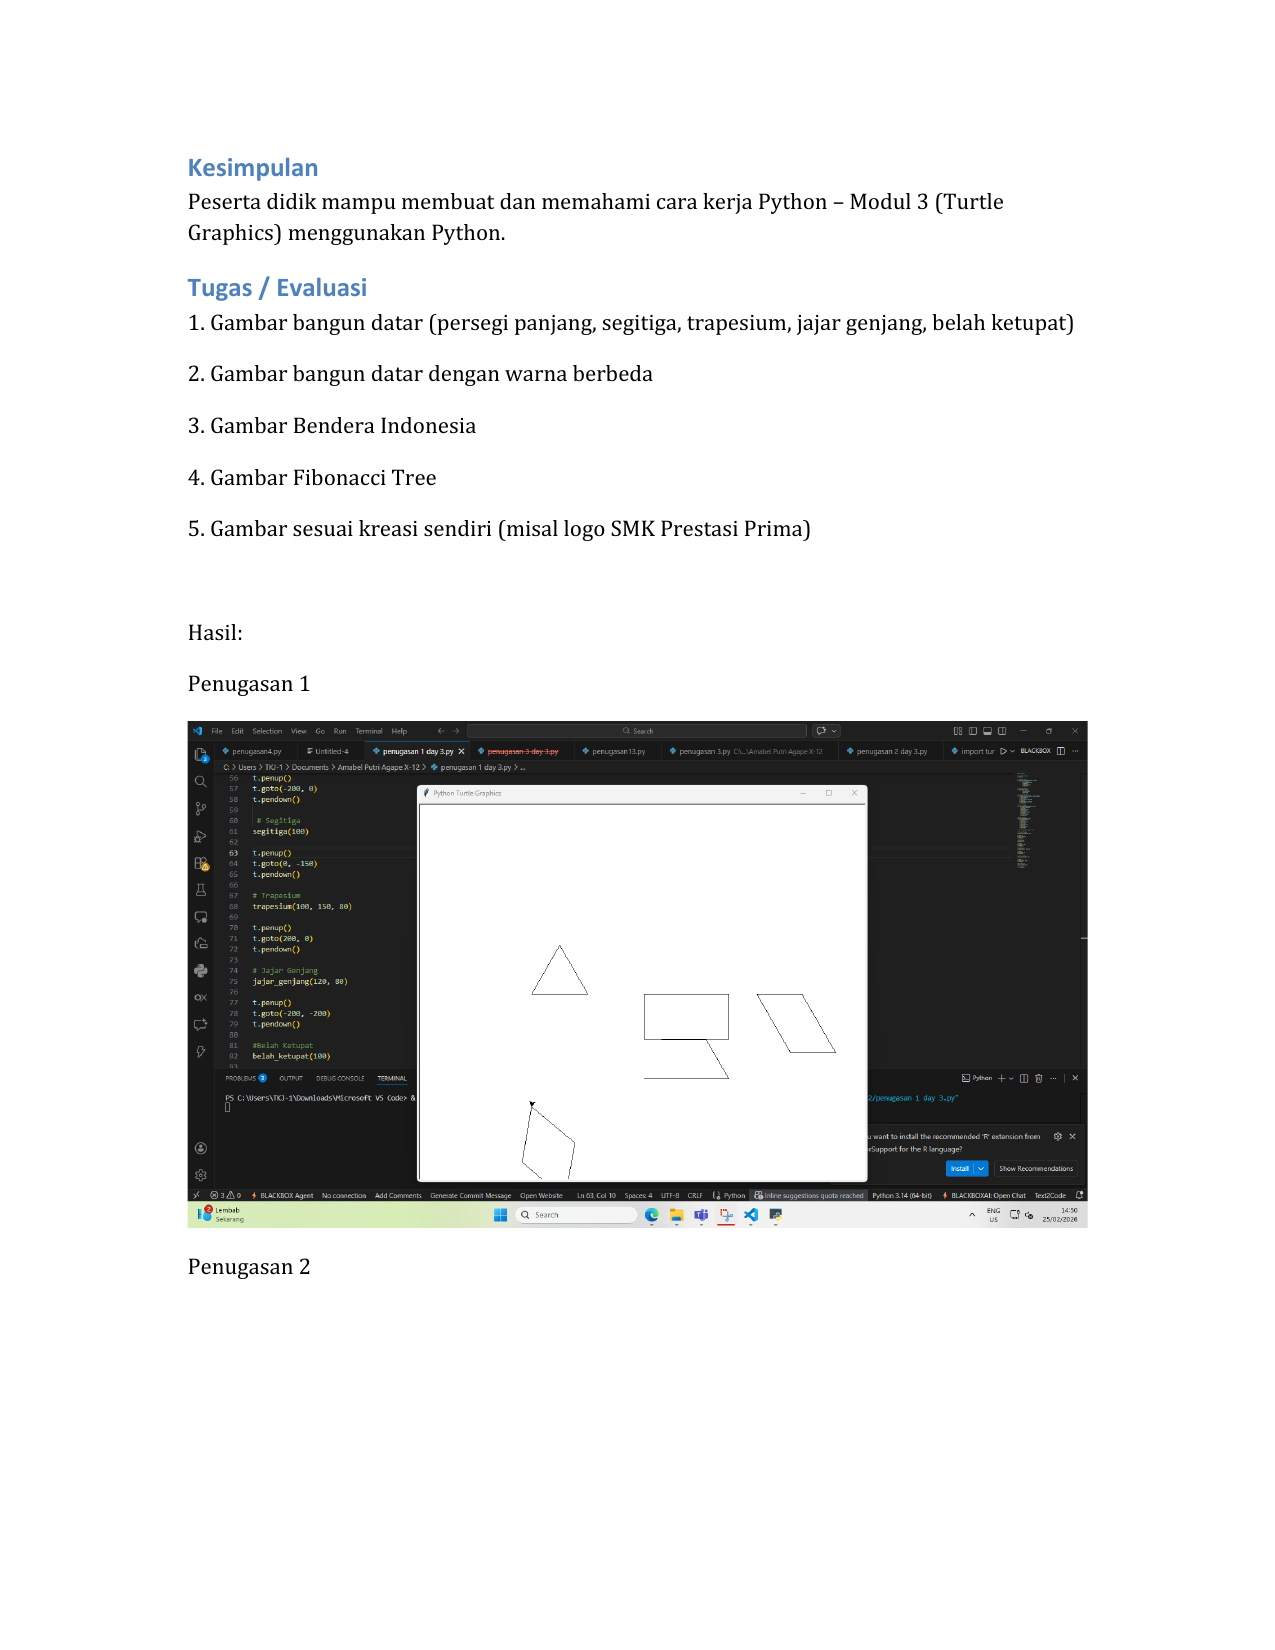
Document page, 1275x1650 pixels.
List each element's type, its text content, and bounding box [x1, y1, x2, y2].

text 2. Gambar bangun datar dengan warna berbeda [187, 360, 1087, 387]
text Penugasan 2 [187, 1253, 1087, 1279]
subtitle Tugas / Evaluasi [187, 270, 1087, 303]
subtitle Kesimpulan [187, 150, 1087, 183]
text Hasil: [187, 618, 1087, 645]
text 4. Gambar Fibonacci Tree [187, 463, 1087, 490]
text Penugasan 1 [187, 670, 1087, 697]
text Peserta didik mampu membuat dan memahami cara kerja Python – Modul 3 (Turtle Graphics) menggunakan Python. [187, 188, 1087, 246]
picture [187, 721, 1088, 1228]
text 5. Gambar sesuai kreasi sendiri (misal logo SMK Prestasi Prima) [187, 515, 1087, 542]
text 1. Gambar bangun datar (persegi panjang, segitiga, trapesium, jajar genjang, belah ketupat) [187, 308, 1087, 335]
text 3. Gambar Bendera Indonesia [187, 412, 1087, 438]
